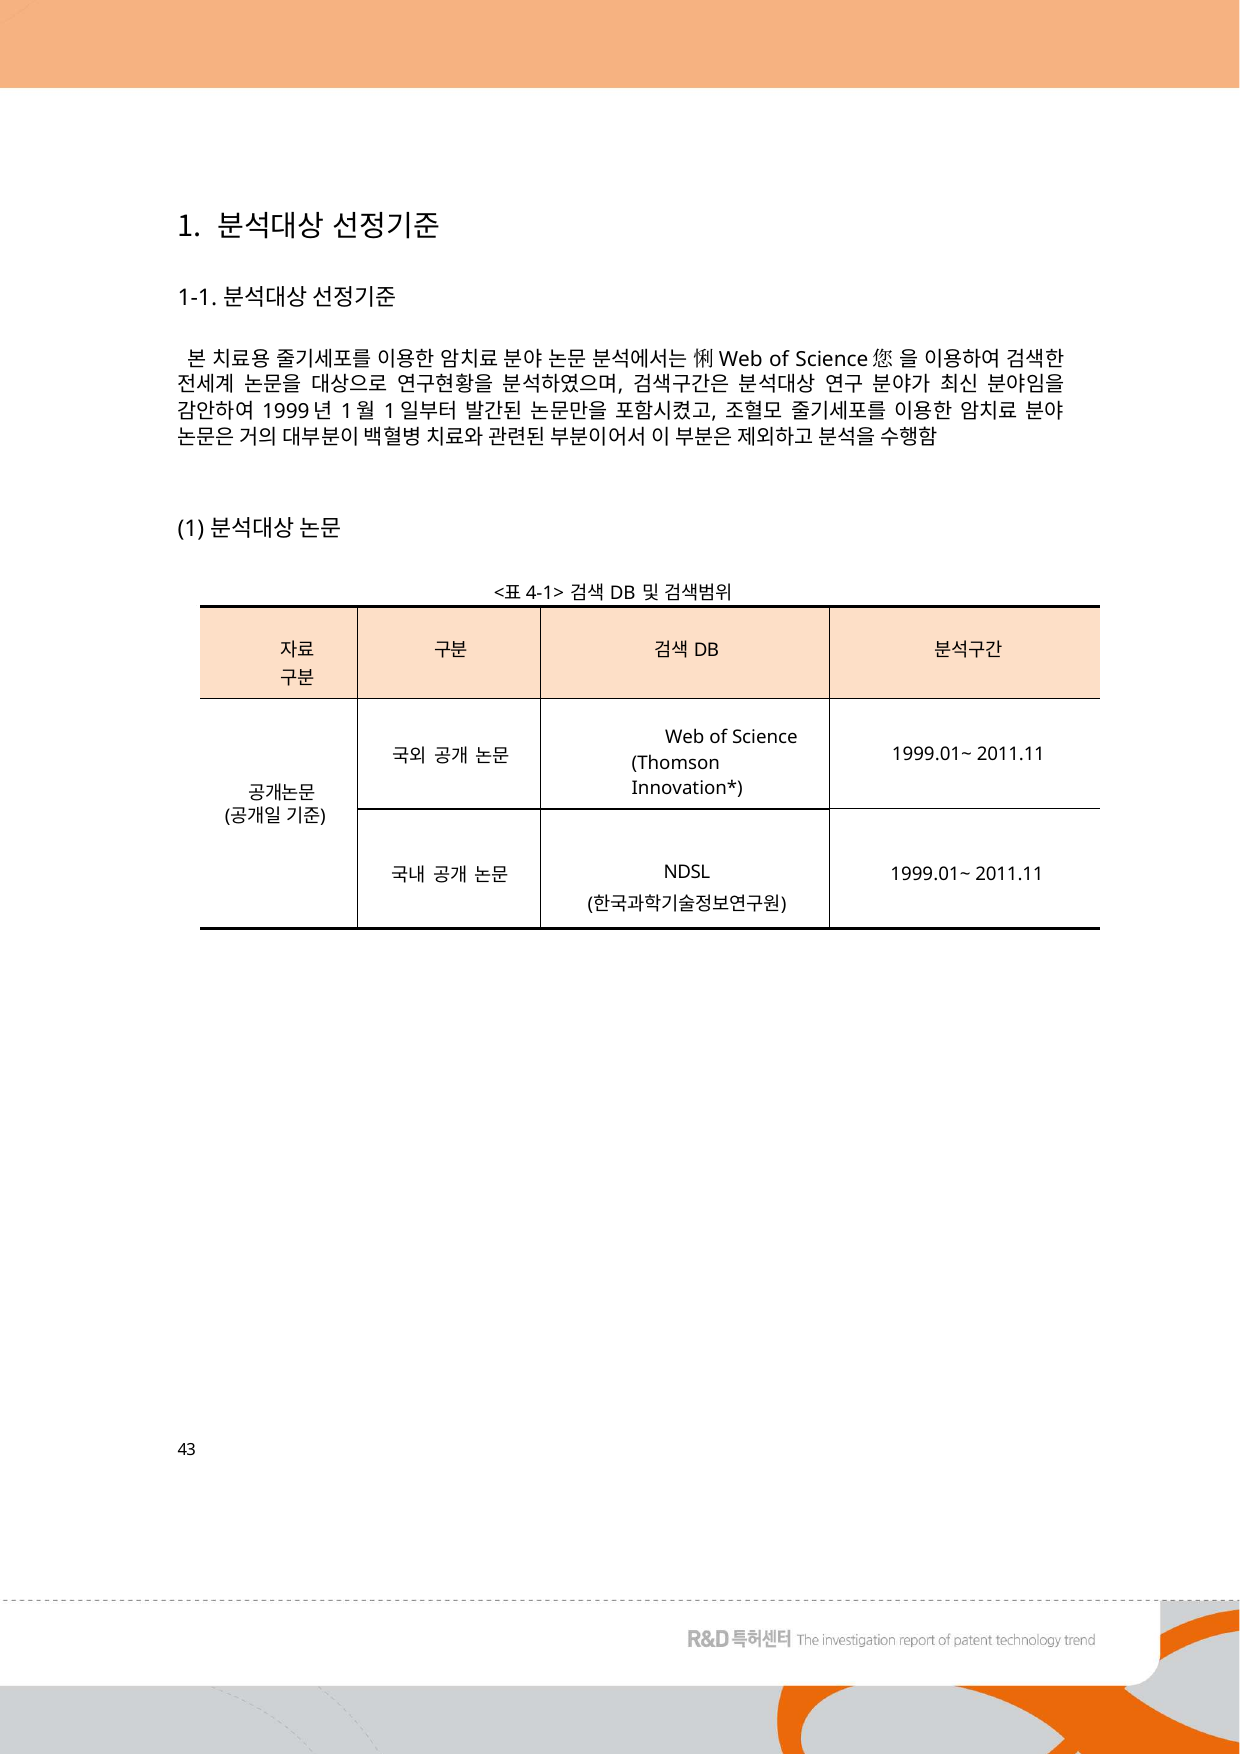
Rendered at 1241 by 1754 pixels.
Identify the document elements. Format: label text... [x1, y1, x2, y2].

table_header 자료 구분 [200, 608, 357, 698]
table_cell Web of Science (Thomson Innovation*) [541, 699, 829, 808]
list 분석대상 선정기준 [177, 198, 1166, 246]
text <표4-1> 검색 DB 및 검색범위 [494, 578, 1166, 605]
text (1) 분석대상 논문 [177, 510, 1166, 543]
table_header 검색 DB [541, 608, 829, 698]
table_cell 국내 공개 논문 [358, 810, 540, 927]
table_cell 1999.01~ 2011.11 [830, 699, 1100, 808]
picture [0, 0, 1240, 1754]
table_cell 1999.01~ 2011.11 [830, 809, 1100, 927]
table_cell 국외 공개 논문 [358, 699, 540, 808]
text 1-1. 분석대상 선정기준 [177, 279, 1166, 312]
text 43 [177, 1437, 1166, 1460]
text 본 치료용 줄기세포를 이용한 암치료 분야 논문 분석에서는 悧Web of Science您 을 이용하여 검색한 전세계 논문을 대상으로 연구현황을 분석하였으며, 검색구간은 분석대상 연구 분야가 최신 분야임을 감안하여 1999년 1월 1일부터 발간된 논문만을 포함시켰고, 조혈모 줄기세포를 이용한 암치료 분야 논문은 거의 대부분이 백혈병 치료와 관련된 부분이어서 이 부분은 제외하고 분석을 수행함 [177, 345, 1064, 451]
table_cell 공개논문 (공개일 기준) [200, 699, 357, 927]
table_cell NDSL (한국과학기술정보연구원) [541, 810, 829, 927]
table_header 구분 [358, 608, 540, 698]
table_header 분석구간 [830, 608, 1100, 698]
